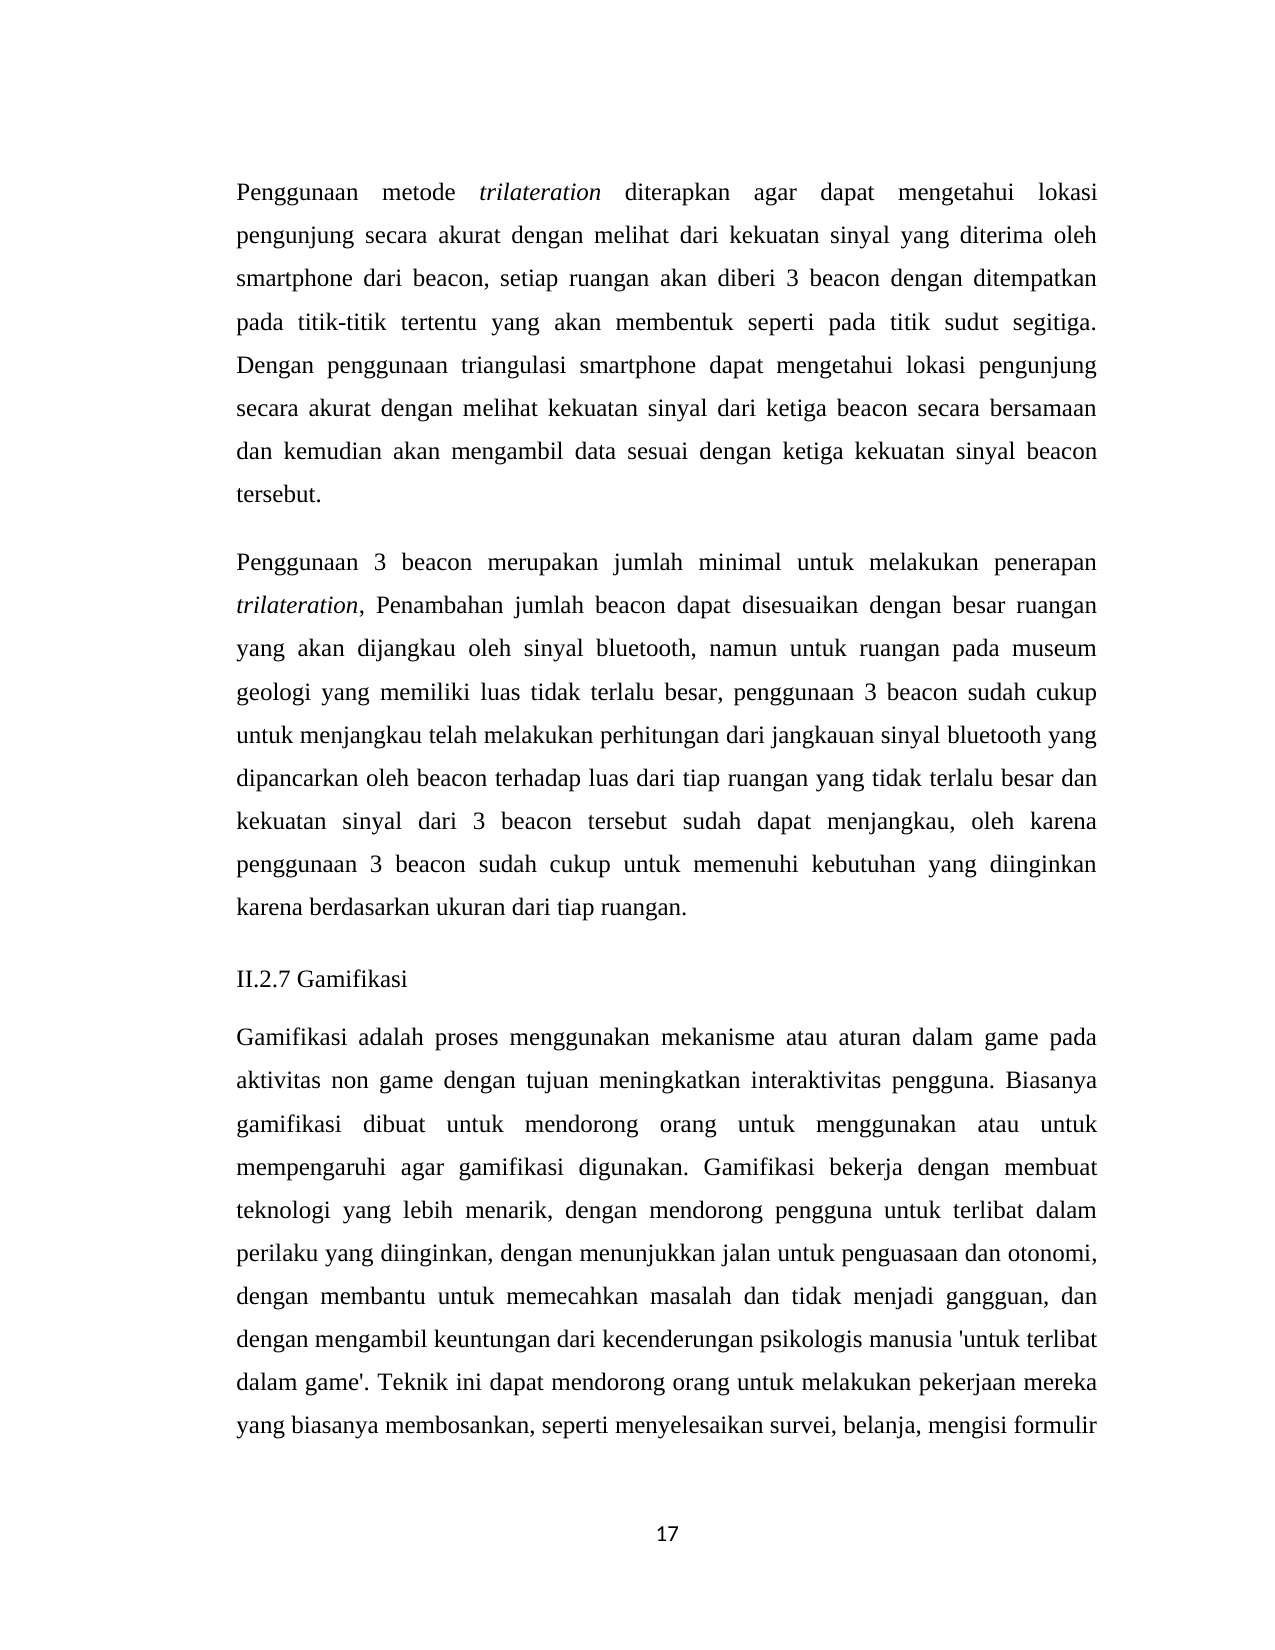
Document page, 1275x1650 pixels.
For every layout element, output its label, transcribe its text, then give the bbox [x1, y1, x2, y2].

text Penggunaan metode trilateration diterapkan agar dapat mengetahui lokasi pengunjung secara akurat dengan melihat dari kekuatan sinyal yang diterima oleh smartphone dari beacon, setiap ruangan akan diberi 3 beacon dengan ditempatkan pada titik-titik tertentu yang akan membentuk seperti pada titik sudut segitiga. Dengan penggunaan triangulasi smartphone dapat mengetahui lokasi pengunjung secara akurat dengan melihat kekuatan sinyal dari ketiga beacon secara bersamaan dan kemudian akan mengambil data sesuai dengan ketiga kekuatan sinyal beacon tersebut. [236, 177, 1098, 508]
text Penggunaan 3 beacon merupakan jumlah minimal untuk melakukan penerapan trilateration, Penambahan jumlah beacon dapat disesuaikan dengan besar ruangan yang akan dijangkau oleh sinyal bluetooth, namun untuk ruangan pada museum geologi yang memiliki luas tidak terlalu besar, penggunaan 3 beacon sudah cukup untuk menjangkau telah melakukan perhitungan dari jangkauan sinyal bluetooth yang dipancarkan oleh beacon terhadap luas dari tiap ruangan yang tidak terlalu besar dan kekuatan sinyal dari 3 beacon tersebut sudah dapat menjangkau, oleh karena penggunaan 3 beacon sudah cukup untuk memenuhi kebutuhan yang diinginkan karena berdasarkan ukuran dari tiap ruangan. [236, 547, 1098, 921]
subtitle II.2.7 Gamifikasi [236, 964, 1098, 993]
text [236, 1022, 1098, 1439]
